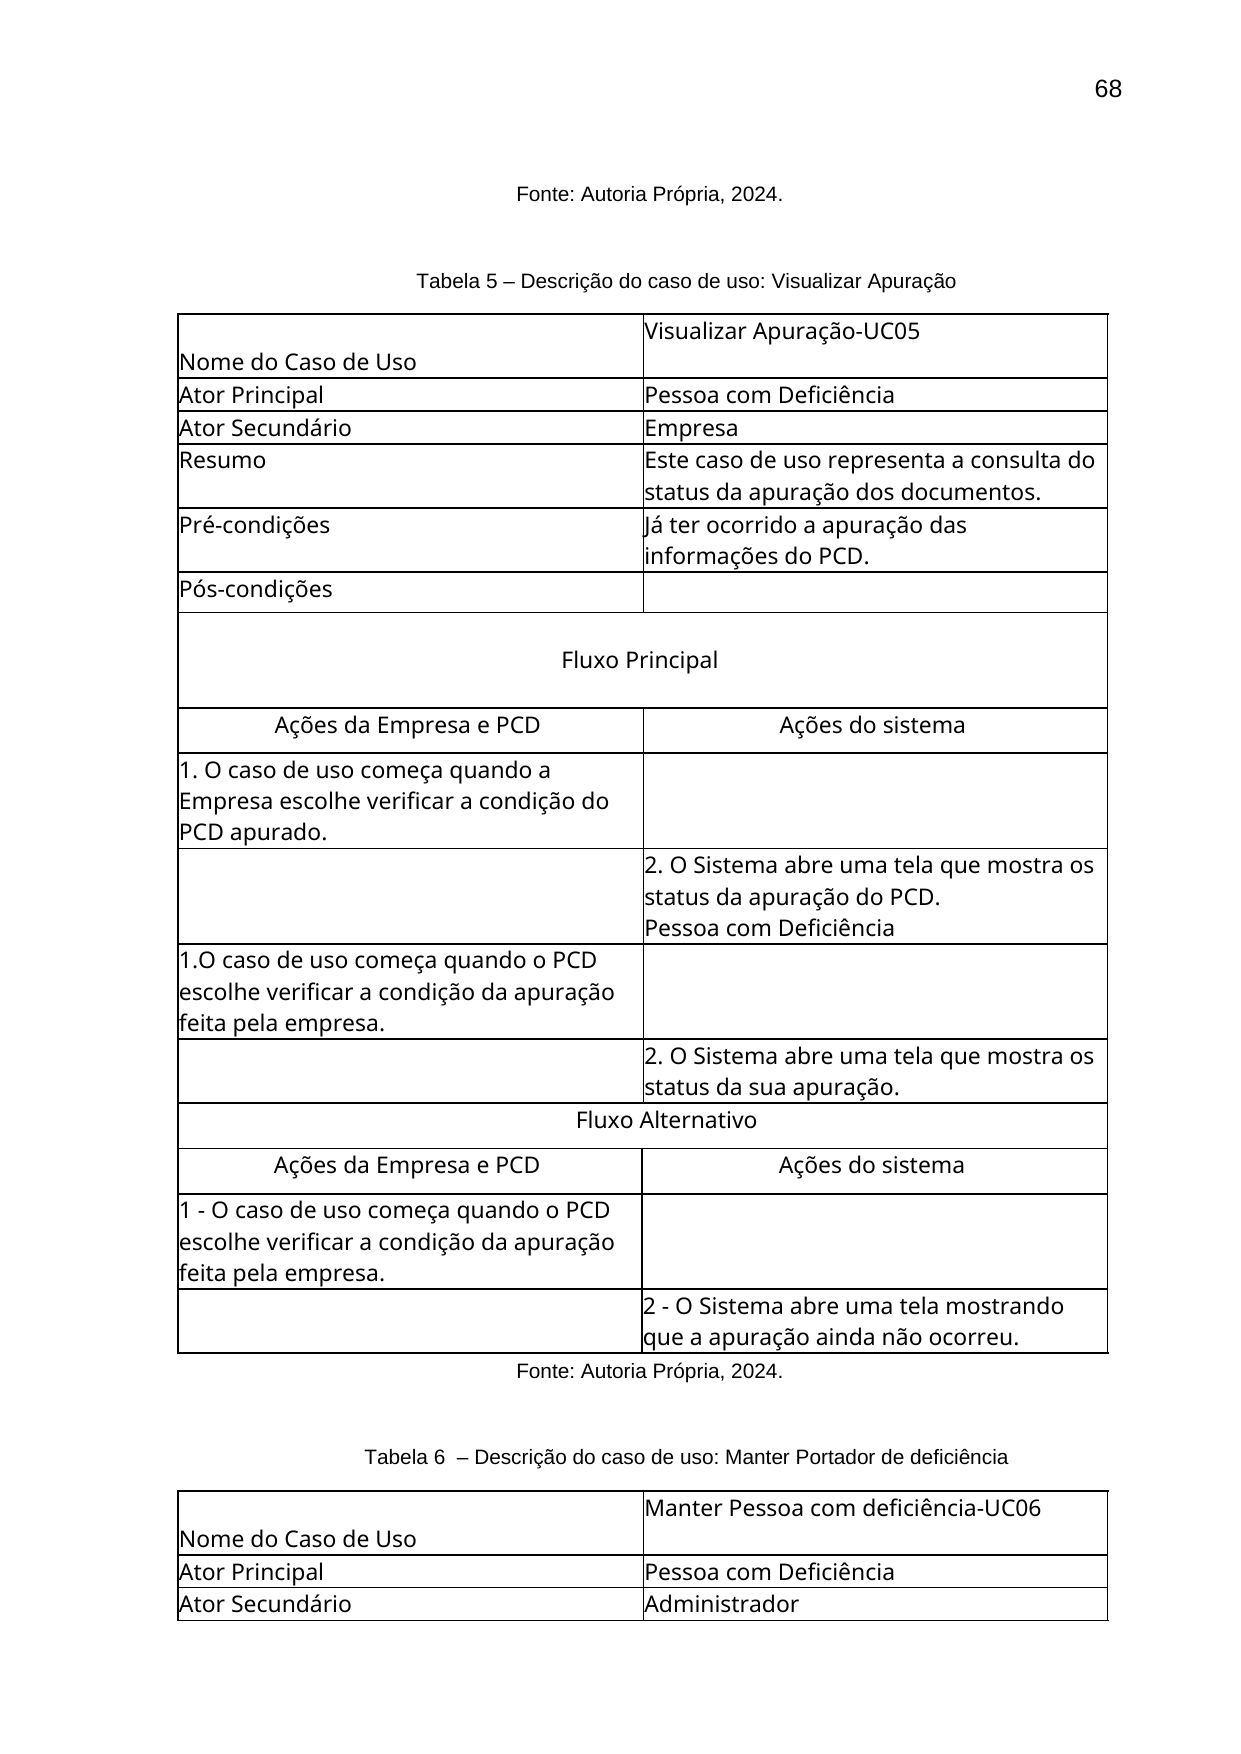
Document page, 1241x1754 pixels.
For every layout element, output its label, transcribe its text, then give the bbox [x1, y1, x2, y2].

table_cell Ações do sistema [644, 709, 1107, 752]
table_cell Pré-condições [179, 509, 643, 571]
table_cell [643, 1195, 1107, 1288]
table_cell [179, 1290, 641, 1352]
table_cell 1. O caso de uso começa quando a Empresa escolhe verificar a condição do PCD apurado. [179, 754, 643, 848]
table_cell [179, 849, 643, 943]
table_cell Fluxo Principal [179, 613, 1107, 707]
table_cell [644, 945, 1107, 1038]
table_cell 1 - O caso de uso começa quando o PCD escolhe verificar a condição da apuração feita pela empresa. [179, 1195, 641, 1288]
table_cell [644, 754, 1107, 848]
table_cell Pós-condições [179, 573, 643, 612]
table_header Nome do Caso de Uso [179, 1492, 643, 1554]
table_cell Este caso de uso representa a consulta do status da apuração dos documentos. [644, 445, 1107, 507]
text Fonte: Autoria Própria, 2024. [177, 177, 1122, 208]
table_cell Resumo [179, 445, 643, 507]
table_cell Ator Secundário [179, 1588, 643, 1619]
table_cell [644, 573, 1107, 612]
table_cell Já ter ocorrido a apuração das informações do PCD. [644, 509, 1107, 571]
text Fonte: Autoria Própria, 2024. [177, 1354, 1122, 1385]
table_cell [179, 1040, 643, 1102]
table_cell Ações da Empresa e PCD [179, 1149, 641, 1193]
table_cell Ações da Empresa e PCD [179, 709, 643, 752]
table_cell Administrador [644, 1588, 1107, 1619]
table_cell Empresa [644, 412, 1107, 443]
table_cell Ator Secundário [179, 412, 643, 443]
table_cell Pessoa com Deficiência [644, 1556, 1107, 1587]
table_header Nome do Caso de Uso [179, 315, 643, 377]
table_header Manter Pessoa com deficiência-UC06 [644, 1492, 1107, 1554]
table_cell 2. O Sistema abre uma tela que mostra os status da sua apuração. [644, 1040, 1107, 1102]
table_cell Ator Principal [179, 1556, 643, 1587]
text Tabela 5 – Descrição do caso de uso: Visualizar Apuração [177, 268, 1122, 292]
table_header Visualizar Apuração-UC05 [644, 315, 1107, 377]
text Tabela 6 – Descrição do caso de uso: Manter Portador de deficiência [177, 1445, 1122, 1469]
table_cell Pessoa com Deficiência [644, 379, 1107, 410]
table_cell 2. O Sistema abre uma tela que mostra os status da apuração do PCD. Pessoa com Deficiência [644, 849, 1107, 943]
table_cell Fluxo Alternativo [179, 1104, 1107, 1148]
table_cell 2 - O Sistema abre uma tela mostrando que a apuração ainda não ocorreu. [643, 1290, 1107, 1352]
table_cell 1.O caso de uso começa quando o PCD escolhe verificar a condição da apuração feita pela empresa. [179, 945, 643, 1038]
table_cell Ator Principal [179, 379, 643, 410]
table_cell Ações do sistema [643, 1149, 1107, 1193]
